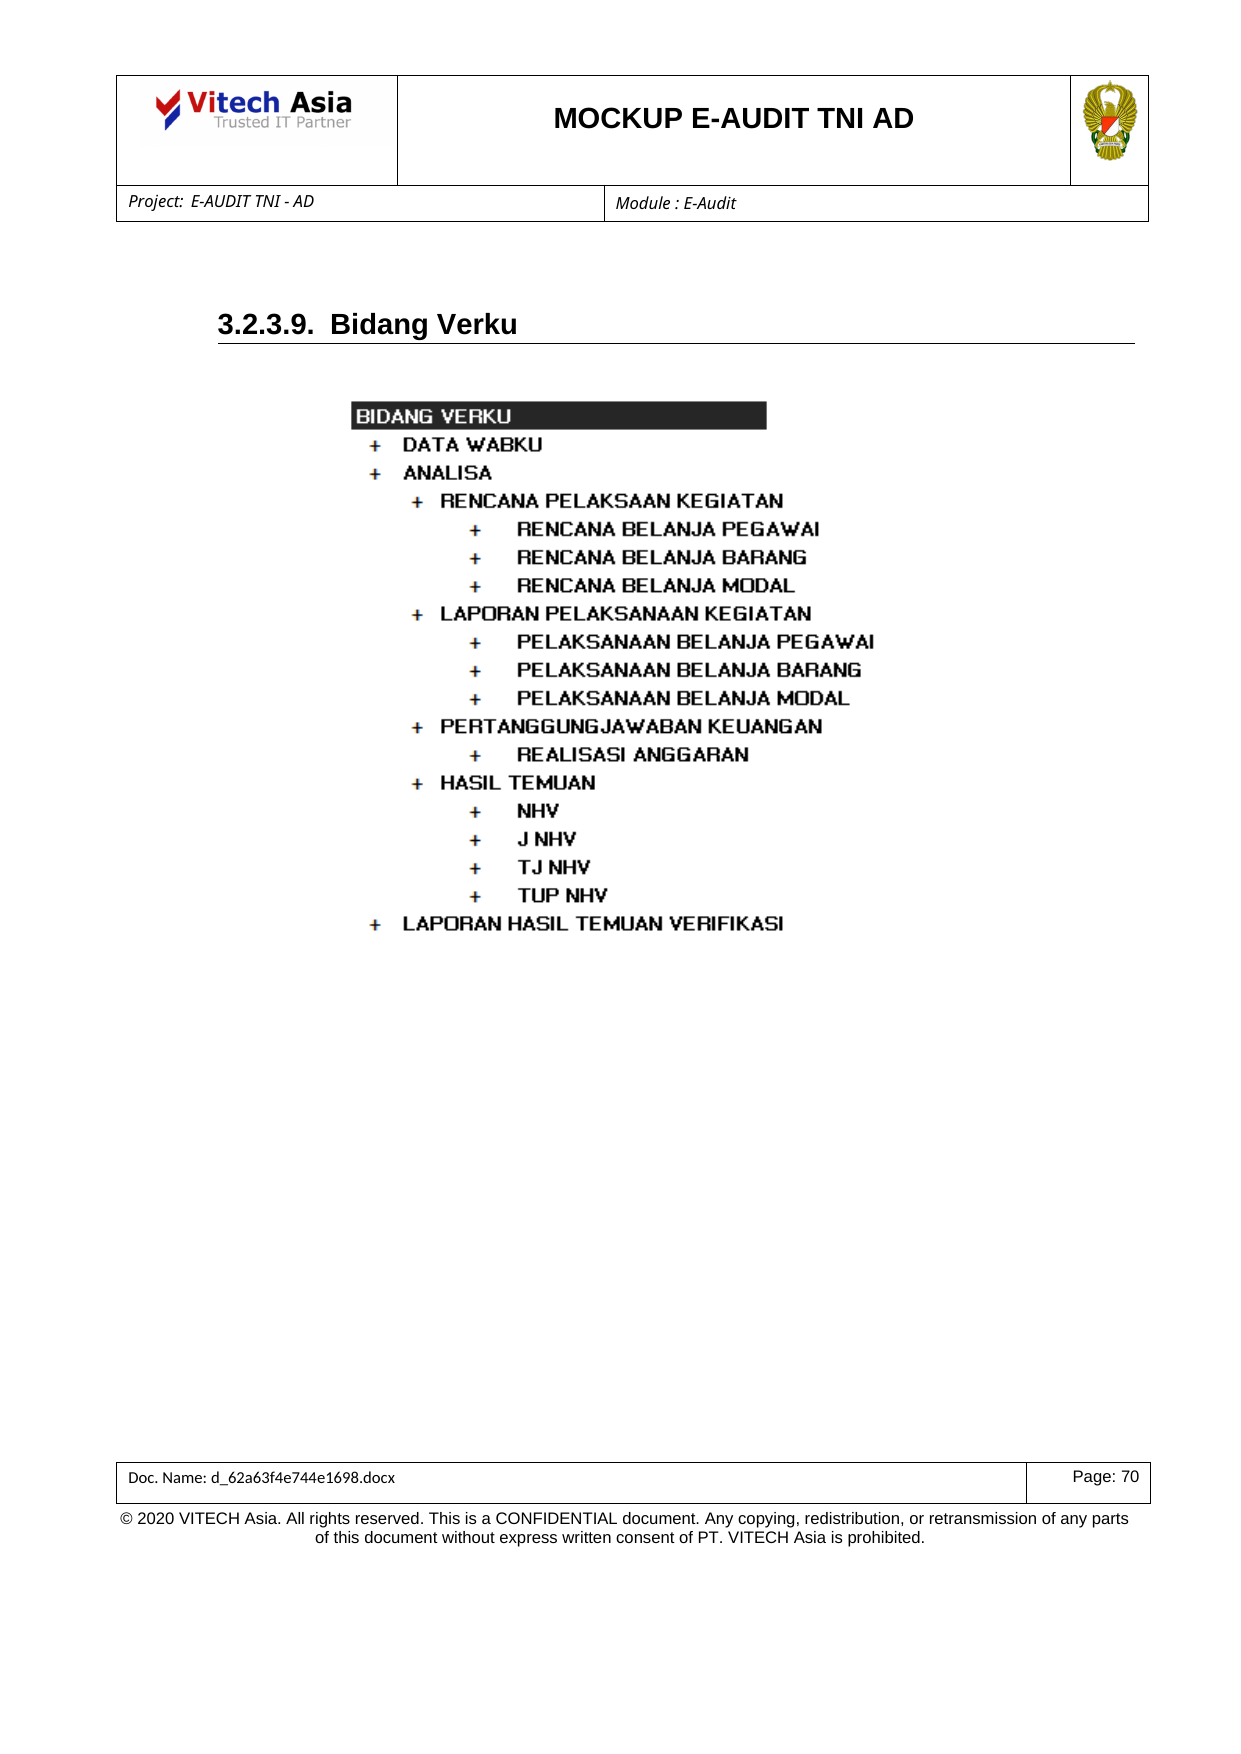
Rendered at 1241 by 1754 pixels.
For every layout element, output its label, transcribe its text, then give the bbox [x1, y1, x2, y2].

list Bidang Verku [217, 307, 1135, 344]
picture [139, 76, 395, 147]
picture [1075, 77, 1144, 164]
picture [351, 397, 889, 948]
